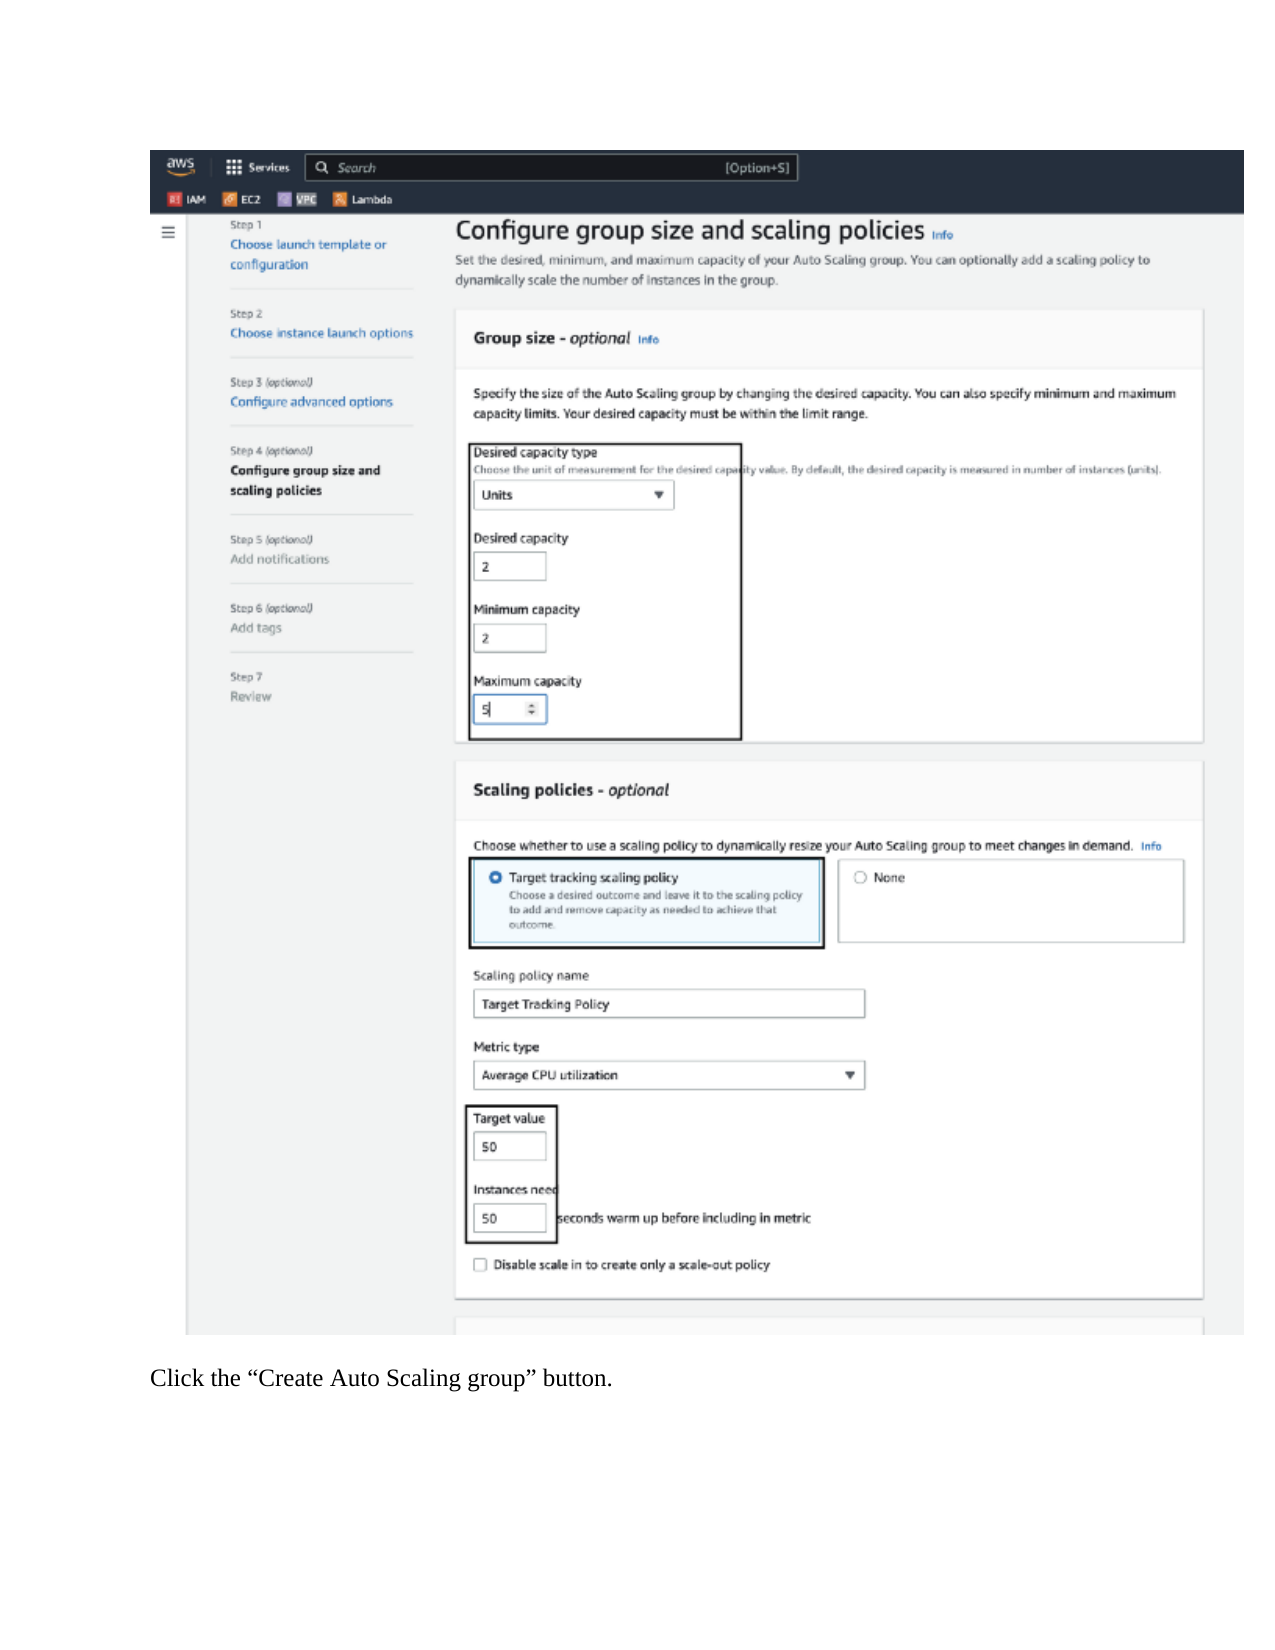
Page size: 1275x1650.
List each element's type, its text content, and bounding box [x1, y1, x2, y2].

text Click the “Create Auto Scaling group” button. [150, 1363, 1125, 1392]
picture [150, 150, 1244, 1335]
